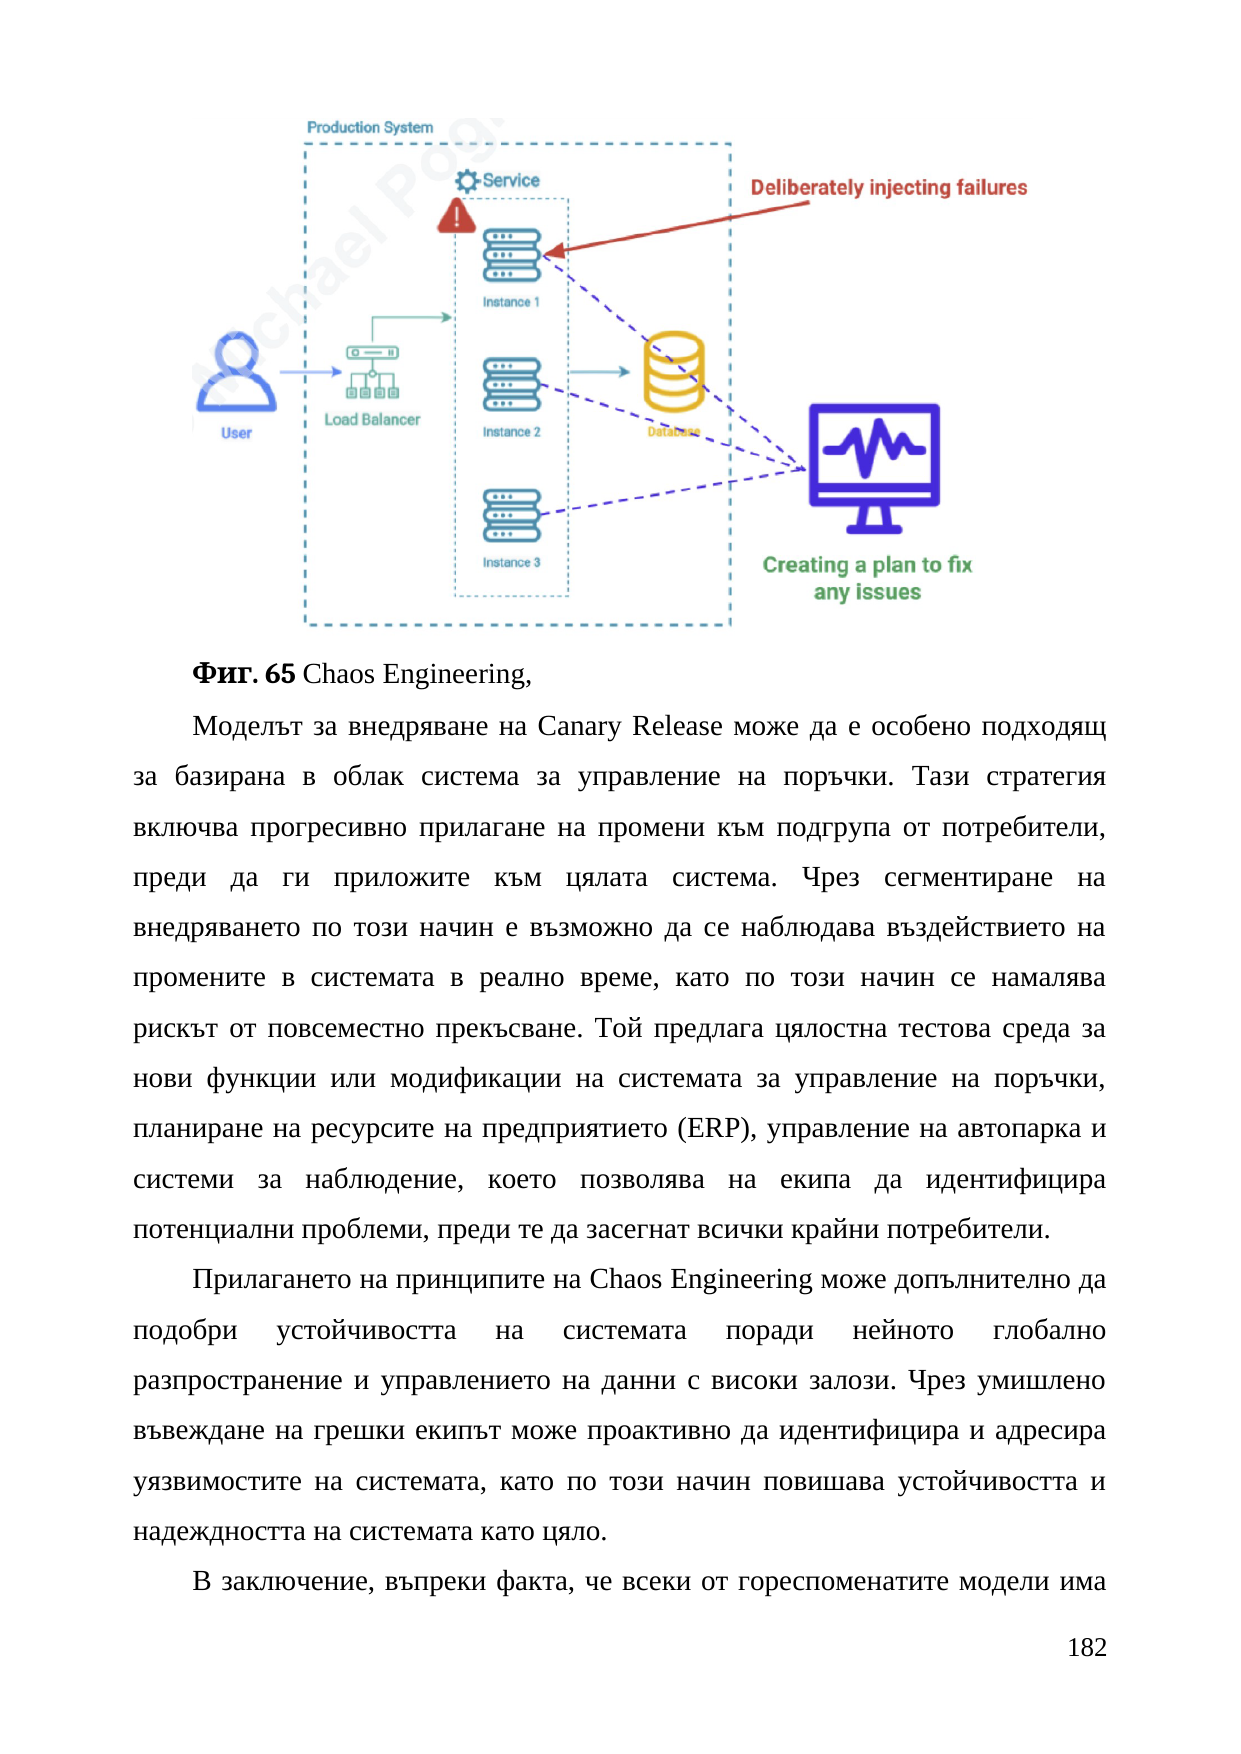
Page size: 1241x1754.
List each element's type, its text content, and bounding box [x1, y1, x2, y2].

picture [192, 118, 1033, 640]
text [133, 1563, 1107, 1597]
text Прилагането на принципите на Chaos Engineering може допълнително да подобри устойчивостта на системата поради нейното глобално разпространение и управлението на данни с високи залози. Чрез умишлено въвеждане на грешки екипът може проактивно да идентифицира и адресира уязвимостите на системата, като по този начин повишава устойчивостта и надеждността на системата като цяло. [133, 1261, 1107, 1547]
text Фиг. 65 Chaos Engineering, [133, 656, 1107, 691]
text Моделът за внедряване на Canary Release може да е особено подходящ за базирана в облак система за управление на поръчки. Тази стратегия включва прогресивно прилагане на промени към подгрупа от потребители, преди да ги приложите към цялата система. Чрез сегментиране на внедряването по този начин е възможно да се наблюдава въздействието на промените в системата в реално време, като по този начин се намалява рискът от повсеместно прекъсване. Той предлага цялостна тестова среда за нови функции или модификации на системата за управление на поръчки, планиране на ресурсите на предприятието (ERP), управление на автопарка и системи за наблюдение, което позволява на екипа да идентифицира потенциални проблеми, преди те да засегнат всички крайни потребители. [133, 708, 1107, 1245]
